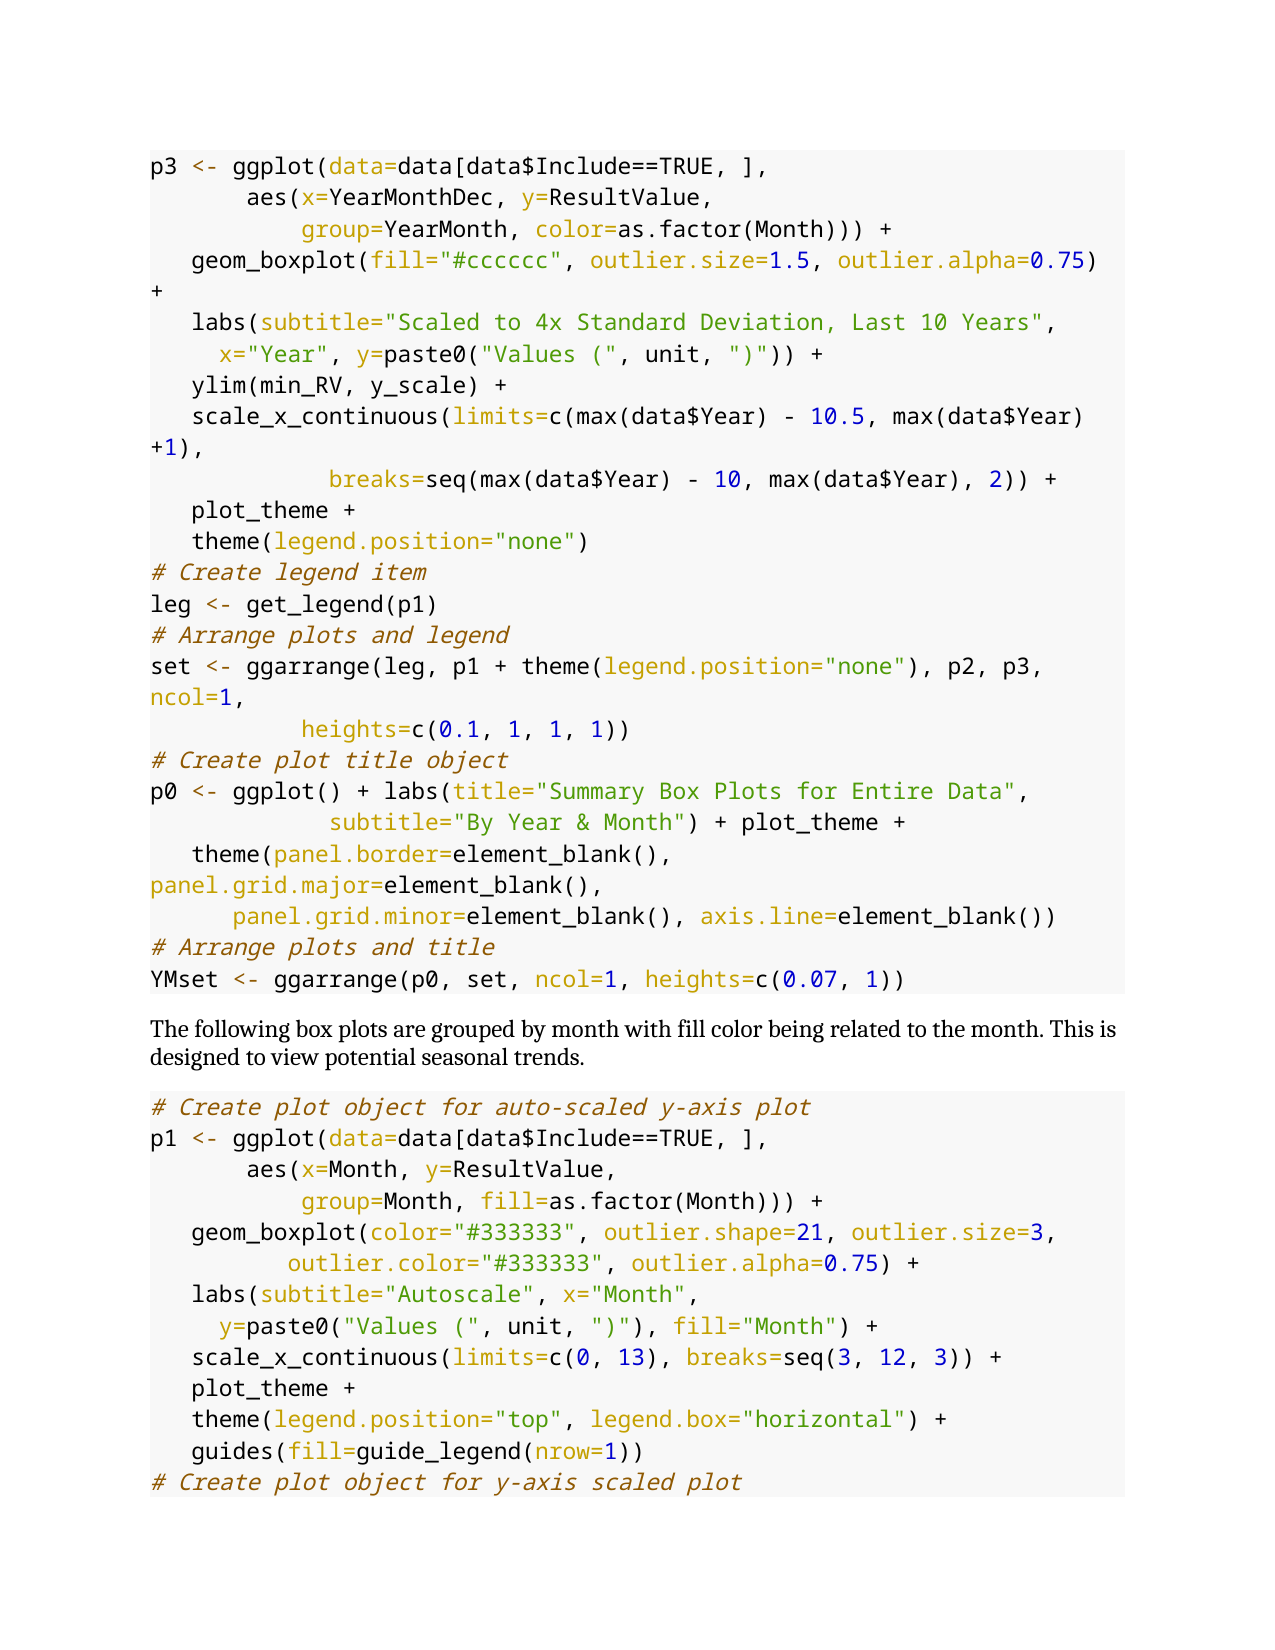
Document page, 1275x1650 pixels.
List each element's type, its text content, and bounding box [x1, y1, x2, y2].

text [150, 1091, 1125, 1497]
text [150, 150, 1125, 994]
text The following box plots are grouped by month with fill color being related to the month. This is designed to view potential seasonal trends. [150, 1014, 1125, 1072]
